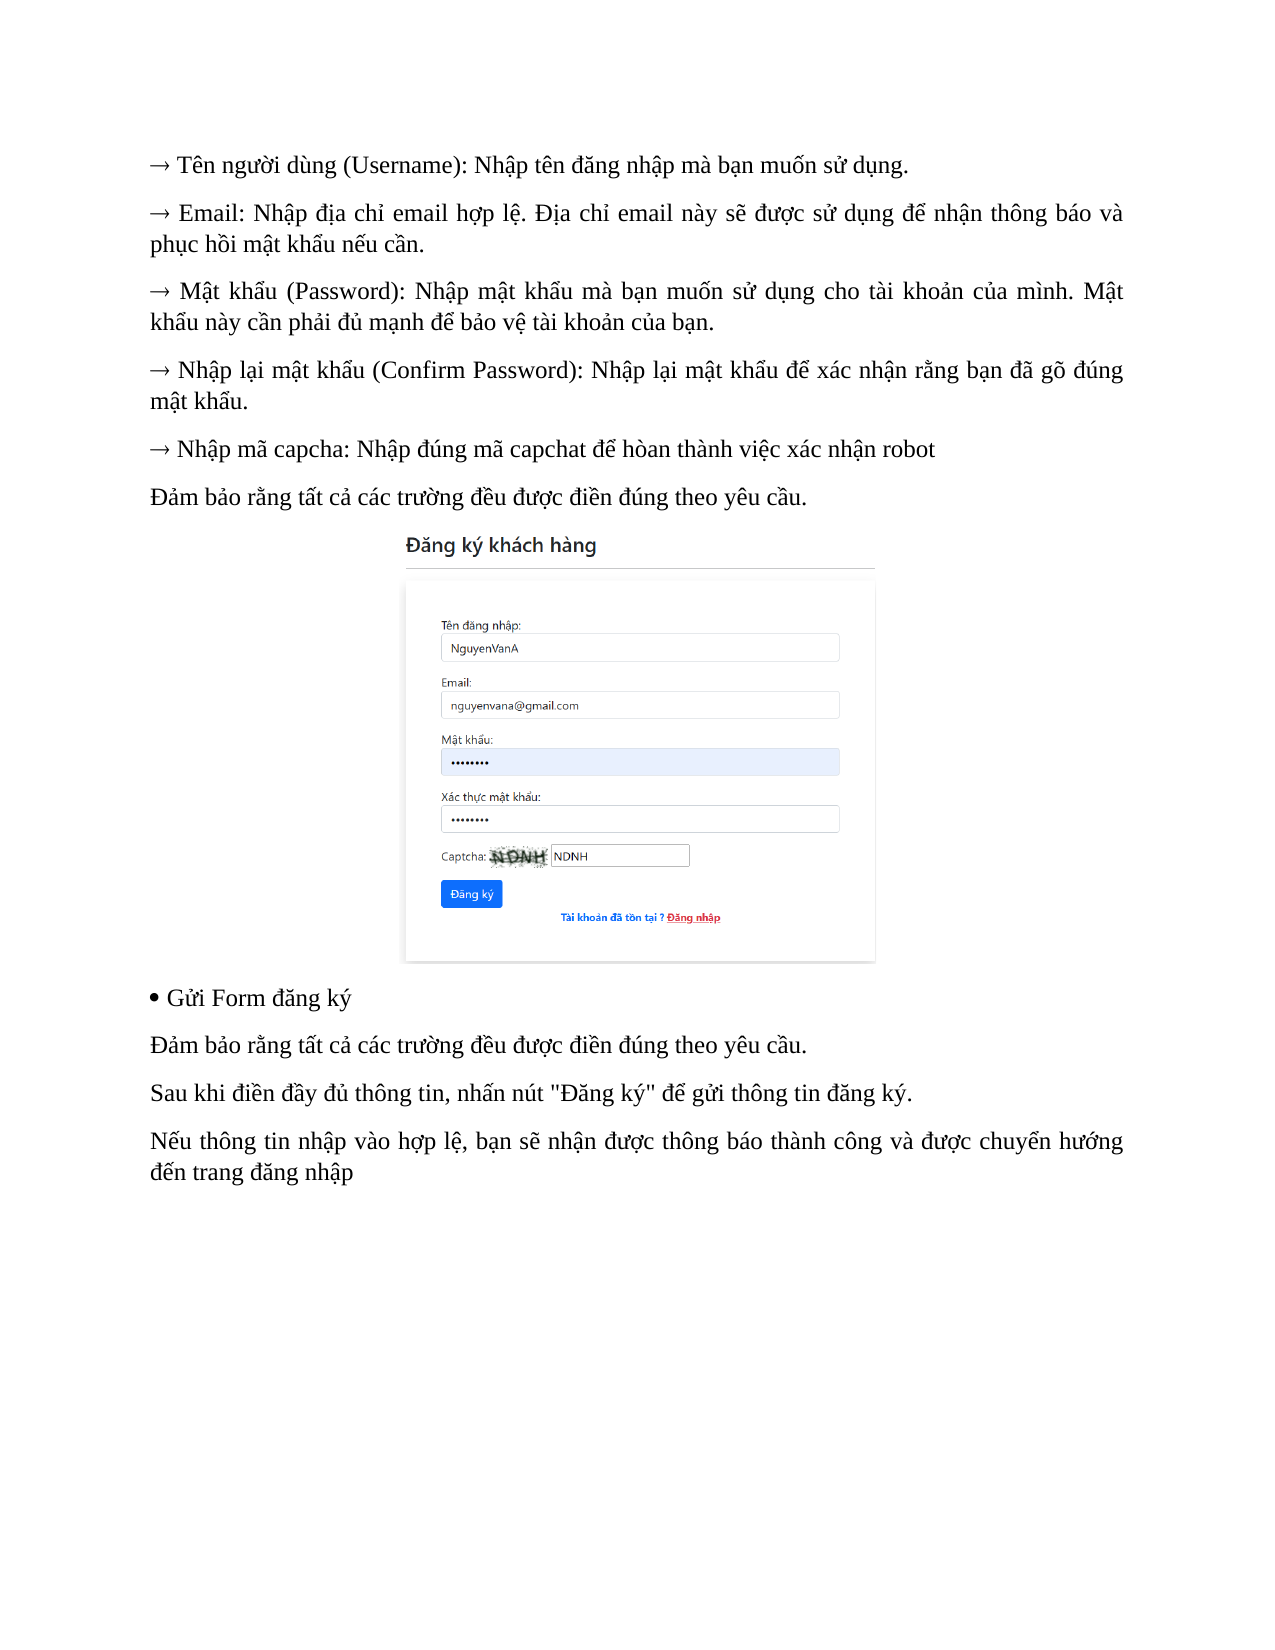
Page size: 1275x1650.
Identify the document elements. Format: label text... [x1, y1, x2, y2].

text Đảm bảo rằng tất cả các trường đều được điền đúng theo yêu cầu. [150, 1030, 1125, 1059]
text Email: Nhập địa chỉ email hợp lệ. Địa chỉ email này sẽ được sử dụng để nhận thông báo và phục hồi mật khẩu nếu cần. [150, 198, 1125, 257]
text Nếu thông tin nhập vào hợp lệ, bạn sẽ nhận được thông báo thành công và được chuyển hướng đến trang đăng nhập [150, 1126, 1125, 1186]
text Đảm bảo rằng tất cả các trường đều được điền đúng theo yêu cầu. [150, 482, 1125, 510]
text Tên người dùng (Username): Nhập tên đăng nhập mà bạn muốn sử dụng. [150, 150, 1125, 179]
picture [399, 529, 877, 964]
text Nhập mã capcha: Nhập đúng mã capchat để hòan thành việc xác nhận robot [150, 434, 1125, 463]
text Sau khi điền đầy đủ thông tin, nhấn nút "Đăng ký" để gửi thông tin đăng ký. [150, 1078, 1125, 1107]
text Mật khẩu (Password): Nhập mật khẩu mà bạn muốn sử dụng cho tài khoản của mình. Mật khẩu này cần phải đủ mạnh để bảo vệ tài khoản của bạn. [150, 276, 1125, 336]
text Nhập lại mật khẩu (Confirm Password): Nhập lại mật khẩu để xác nhận rằng bạn đã gõ đúng mật khẩu. [150, 355, 1125, 415]
text Gửi Form đăng ký [150, 983, 1125, 1011]
